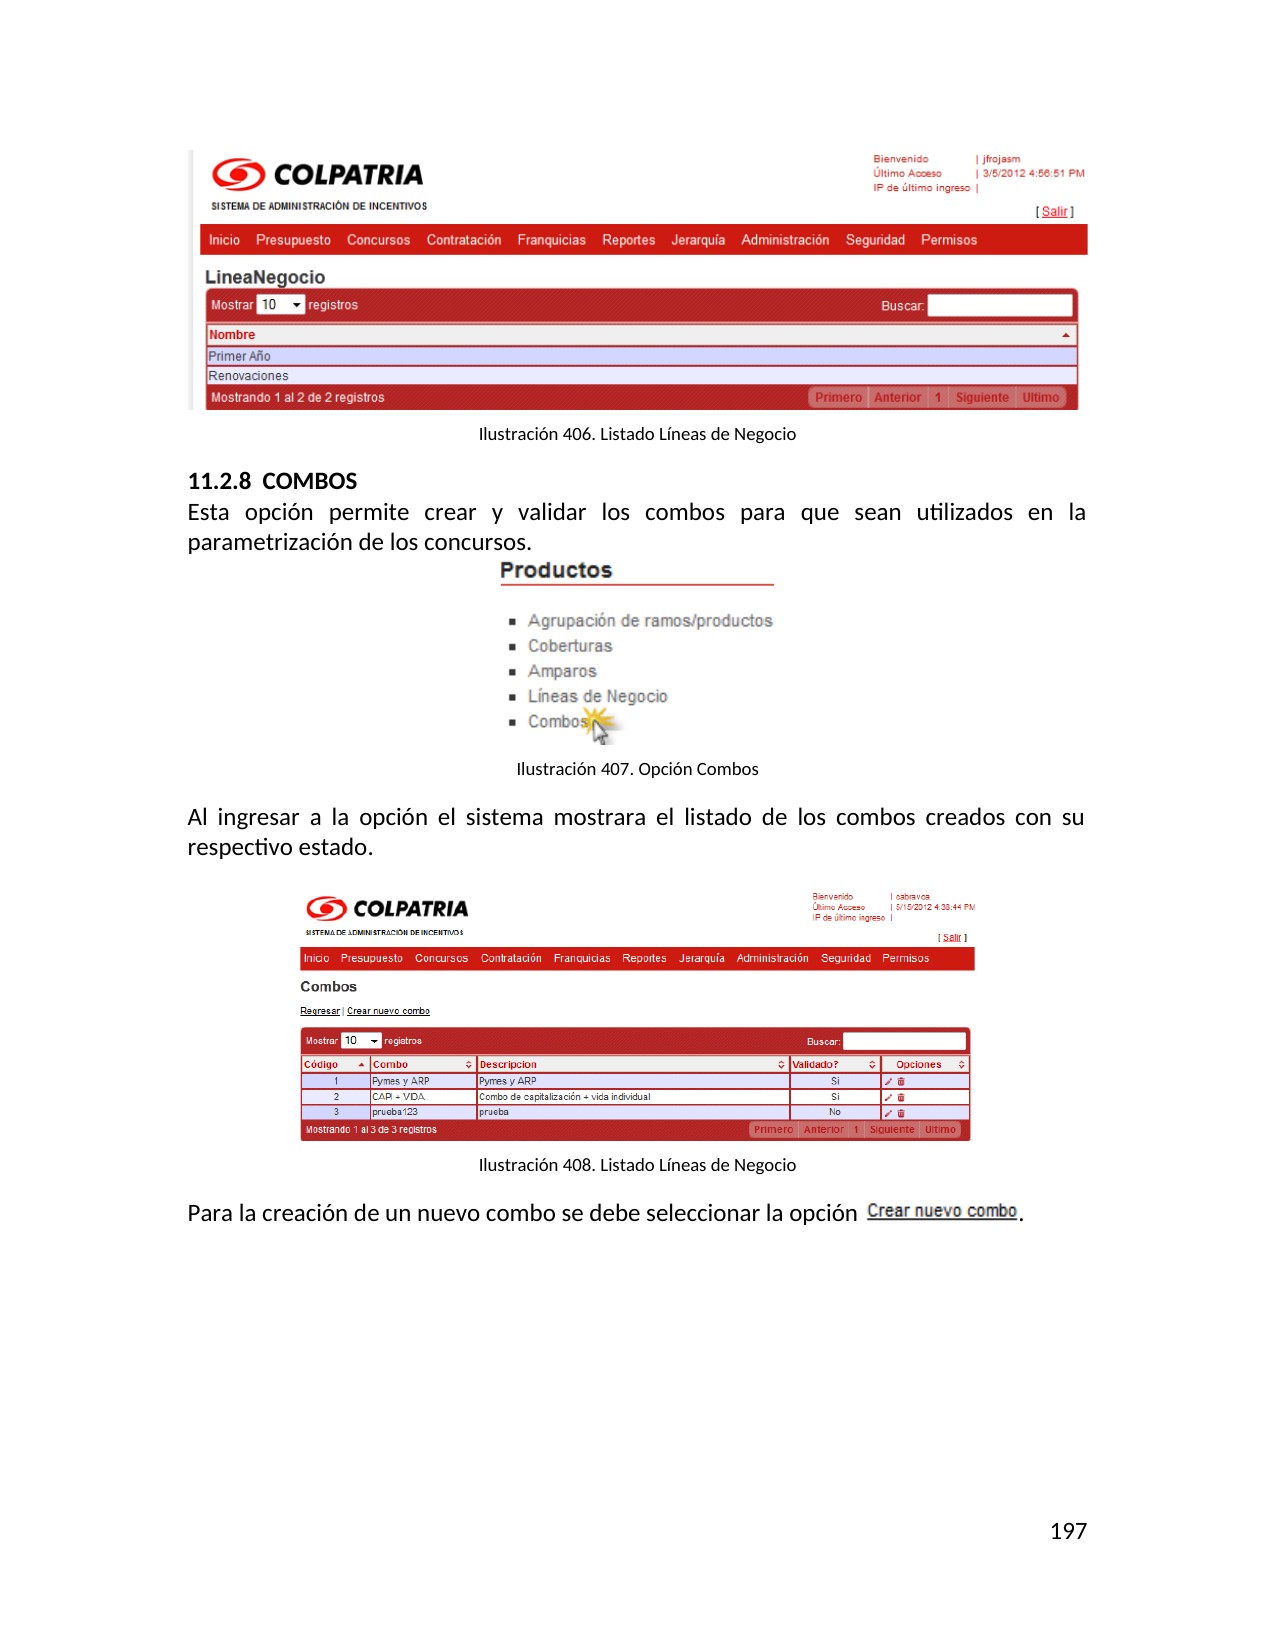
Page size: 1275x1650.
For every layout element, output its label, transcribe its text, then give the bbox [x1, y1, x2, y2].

picture [187, 150, 1088, 410]
text Esta opción permite crear y validar los combos para que sean utilizados en la parametrización de los concursos. [187, 496, 1087, 557]
text Ilustración 408. Listado Líneas de Negocio [187, 1153, 1087, 1176]
text Ilustración 407. Opción Combos [187, 757, 1087, 780]
text Para la creación de un nuevo combo se debe seleccionar la opción. [187, 1197, 1087, 1227]
subtitle COMBOS [187, 465, 1087, 496]
picture [300, 892, 975, 1141]
picture [858, 1197, 1019, 1222]
text Ilustración 406. Listado Líneas de Negocio [187, 422, 1087, 444]
text Al ingresar a la opción el sistema mostrara el listado de los combos creados con su respectivo estado. [187, 801, 1087, 862]
picture [500, 557, 775, 745]
